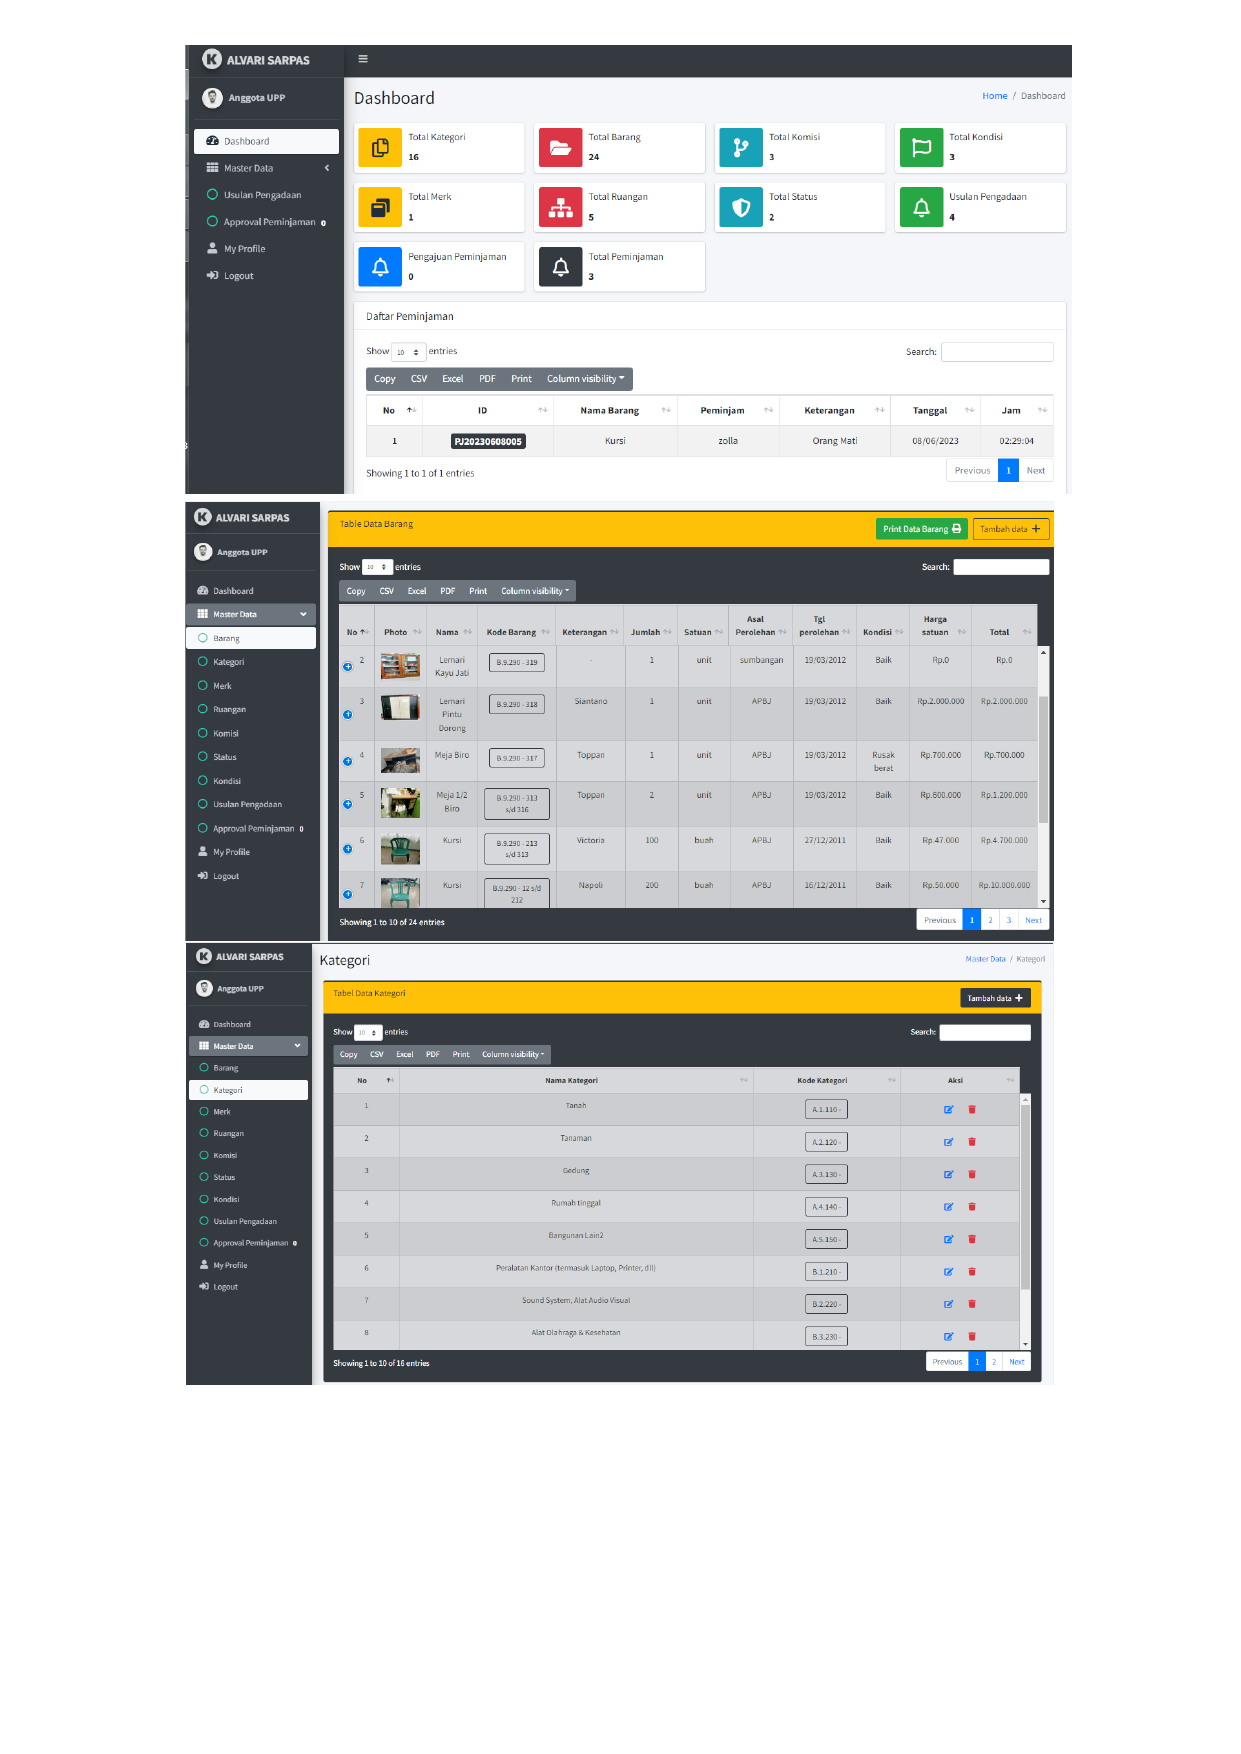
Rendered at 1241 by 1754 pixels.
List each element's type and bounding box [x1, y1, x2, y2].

picture [185, 45, 1072, 494]
picture [185, 501, 1054, 1385]
